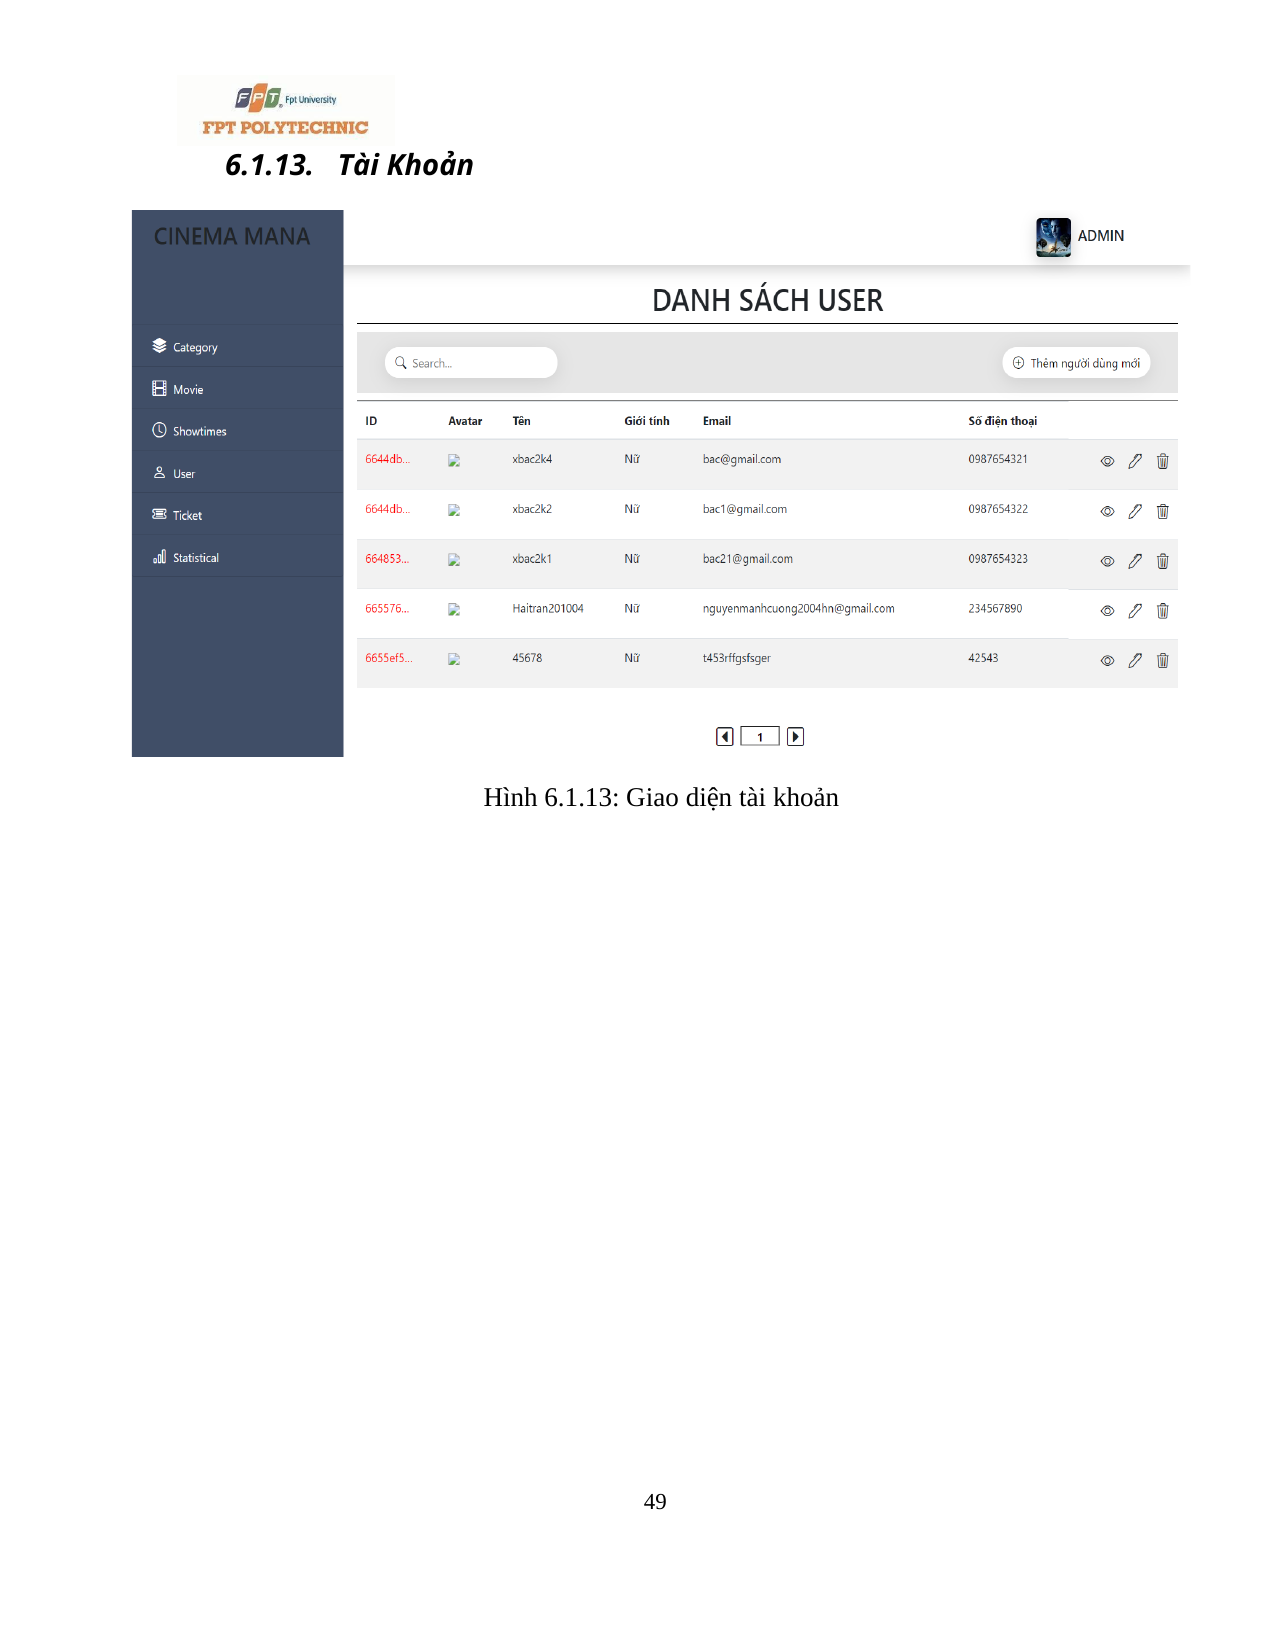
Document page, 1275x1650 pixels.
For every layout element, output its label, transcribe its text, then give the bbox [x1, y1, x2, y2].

picture [131, 210, 1191, 757]
picture [177, 75, 395, 146]
subtitle Tài Khoản [225, 144, 1198, 183]
